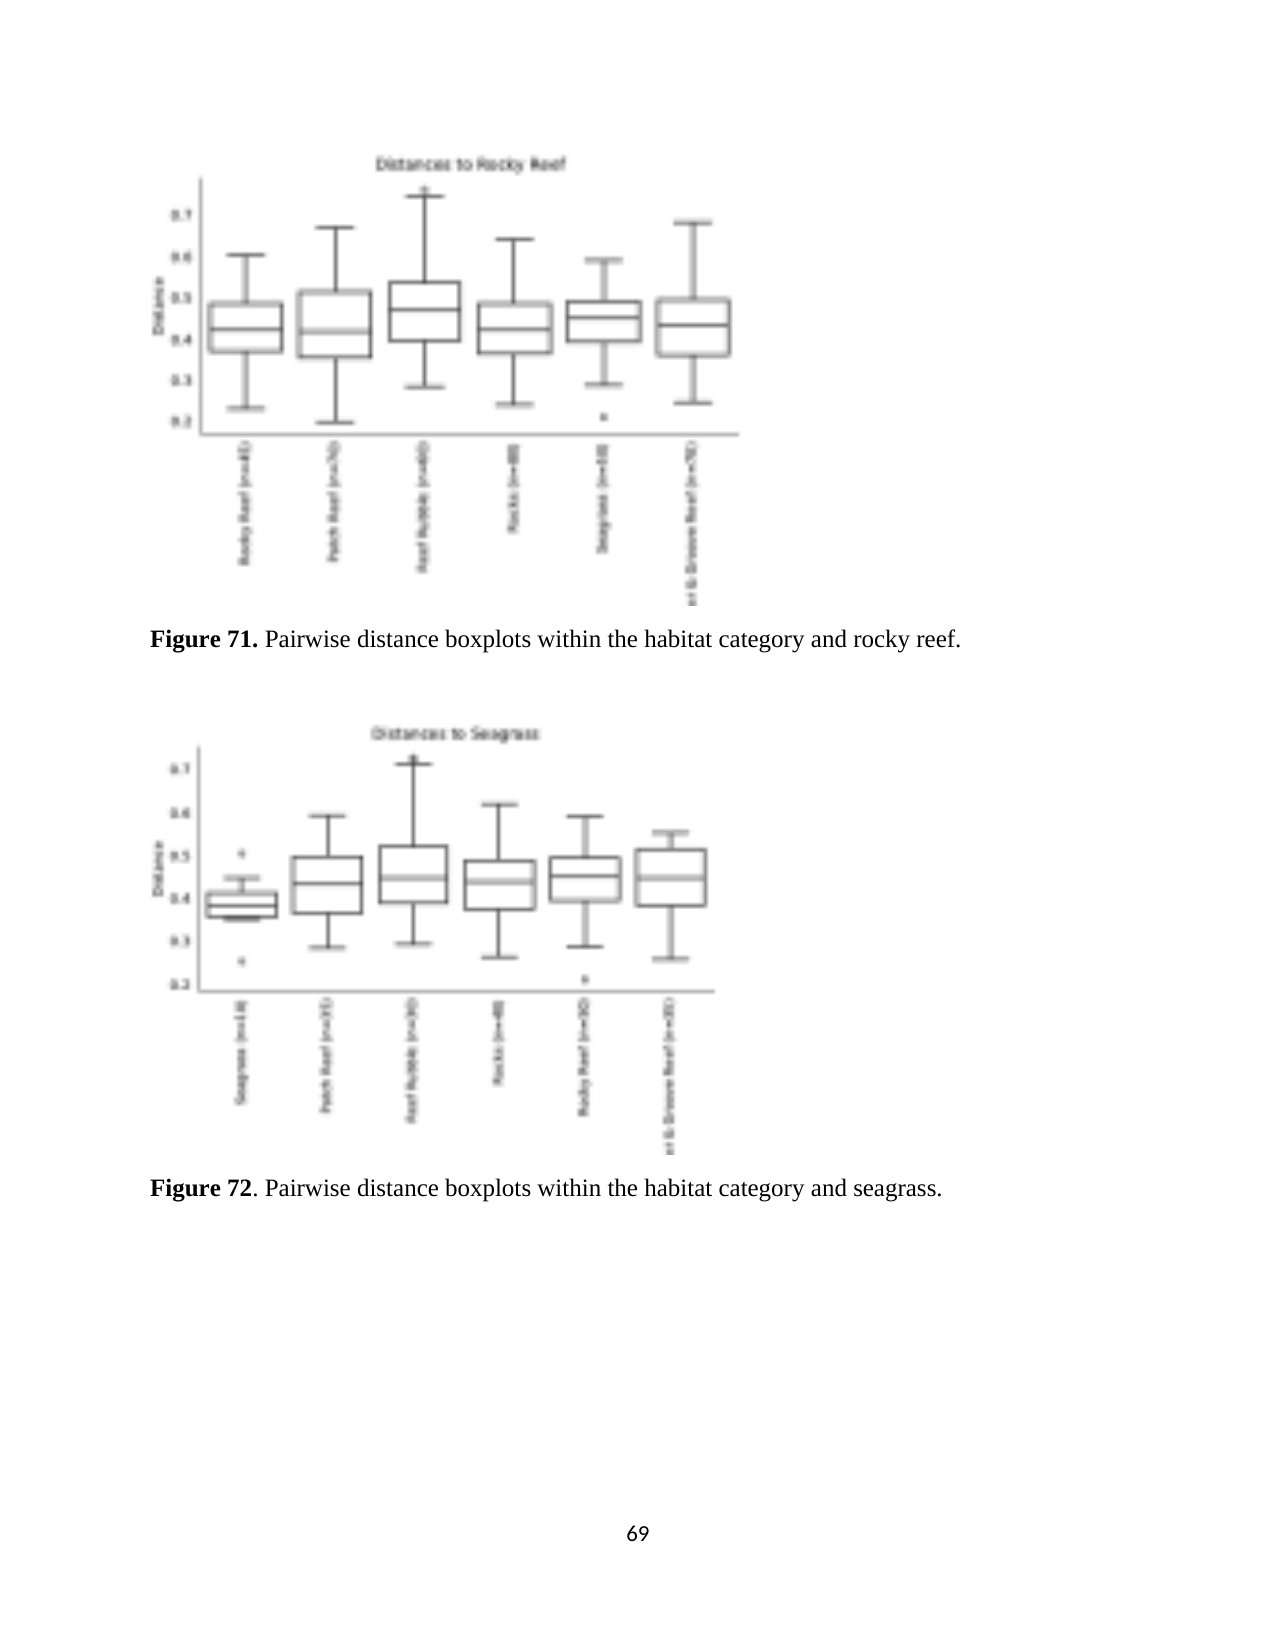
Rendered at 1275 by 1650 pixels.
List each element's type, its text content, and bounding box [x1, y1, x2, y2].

text Figure 72. Pairwise distance boxplots within the habitat category and seagrass. [150, 1173, 1125, 1202]
text Figure 71. Pairwise distance boxplots within the habitat category and rocky reef. [150, 624, 1125, 653]
